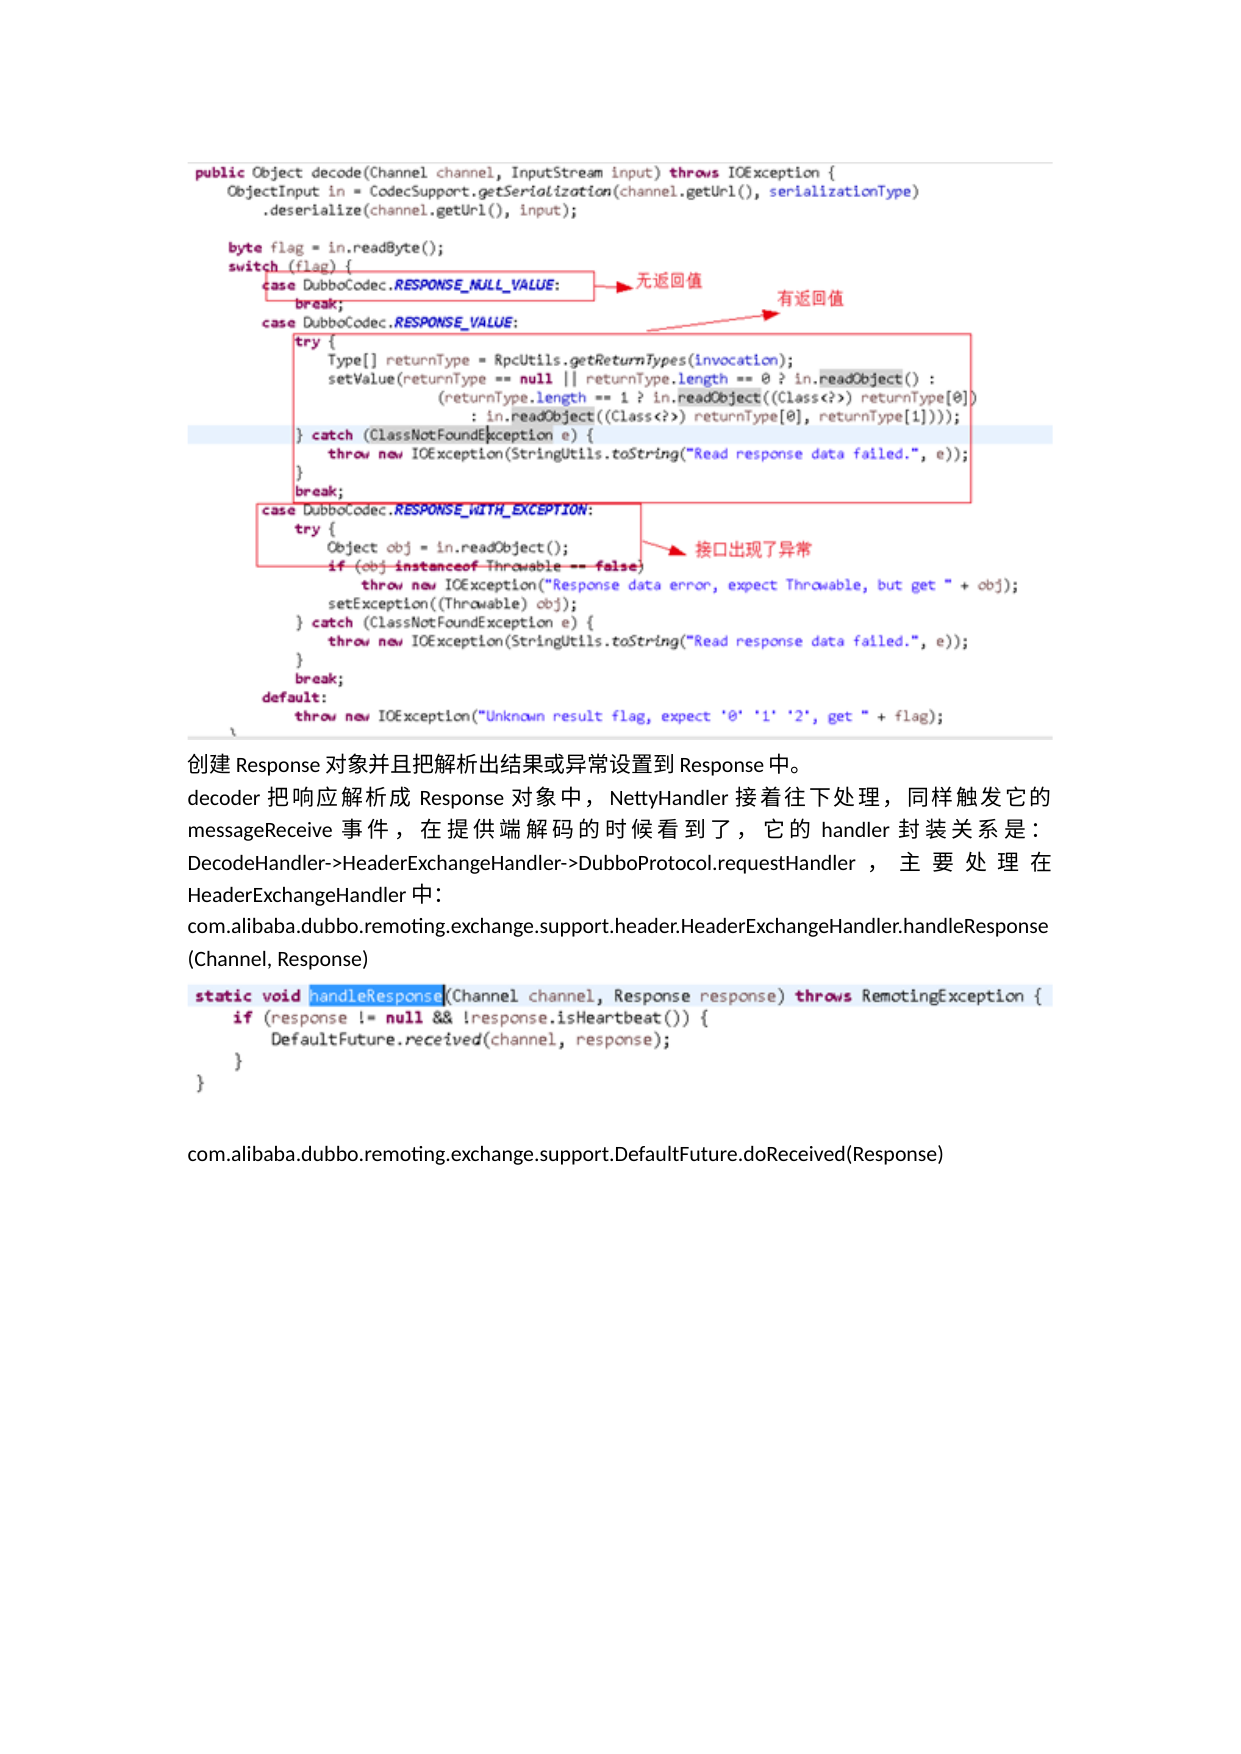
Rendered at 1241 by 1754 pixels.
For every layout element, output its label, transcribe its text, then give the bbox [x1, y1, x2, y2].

text com.alibaba.dubbo.rpc.protocol.dubbo.DecodeableRpcResult.decode(Channel, InputStream) 创建Response对象并且把解析出结果或异常设置到Response中。 decoder把响应解析成Response对象中，NettyHandler接着往下处理，同样触发它的messageReceive事件，在提供端解码的时候看到了，它的handler封装关系是：DecodeHandler->HeaderExchangeHandler->DubboProtocol.requestHandler，主要处理在HeaderExchangeHandler中： [187, 740, 1053, 909]
picture [187, 974, 1053, 1108]
text com.alibaba.dubbo.remoting.exchange.support.header.HeaderExchangeHandler.handleResponse(Channel, Response) com.alibaba.dubbo.remoting.exchange.support.DefaultFuture.doReceived(Response) 这里主要做的事情是唤醒调用者线程，并且把Response设置到DefaultFuture中，在消费者触发请求的代码中可以看到，消费端调用接口的时候请求写到提供端之后，会调用DefaultFuture.get阻塞等待响应结果： [187, 909, 1053, 974]
text com.alibaba.dubbo.remoting.exchange.support.header.HeaderExchangeHandler.handleResponse(Channel, Response) com.alibaba.dubbo.remoting.exchange.support.DefaultFuture.doReceived(Response) 这里主要做的事情是唤醒调用者线程，并且把Response设置到DefaultFuture中，在消费者触发请求的代码中可以看到，消费端调用接口的时候请求写到提供端之后，会调用DefaultFuture.get阻塞等待响应结果： [187, 1108, 1053, 1169]
picture [187, 162, 1053, 740]
